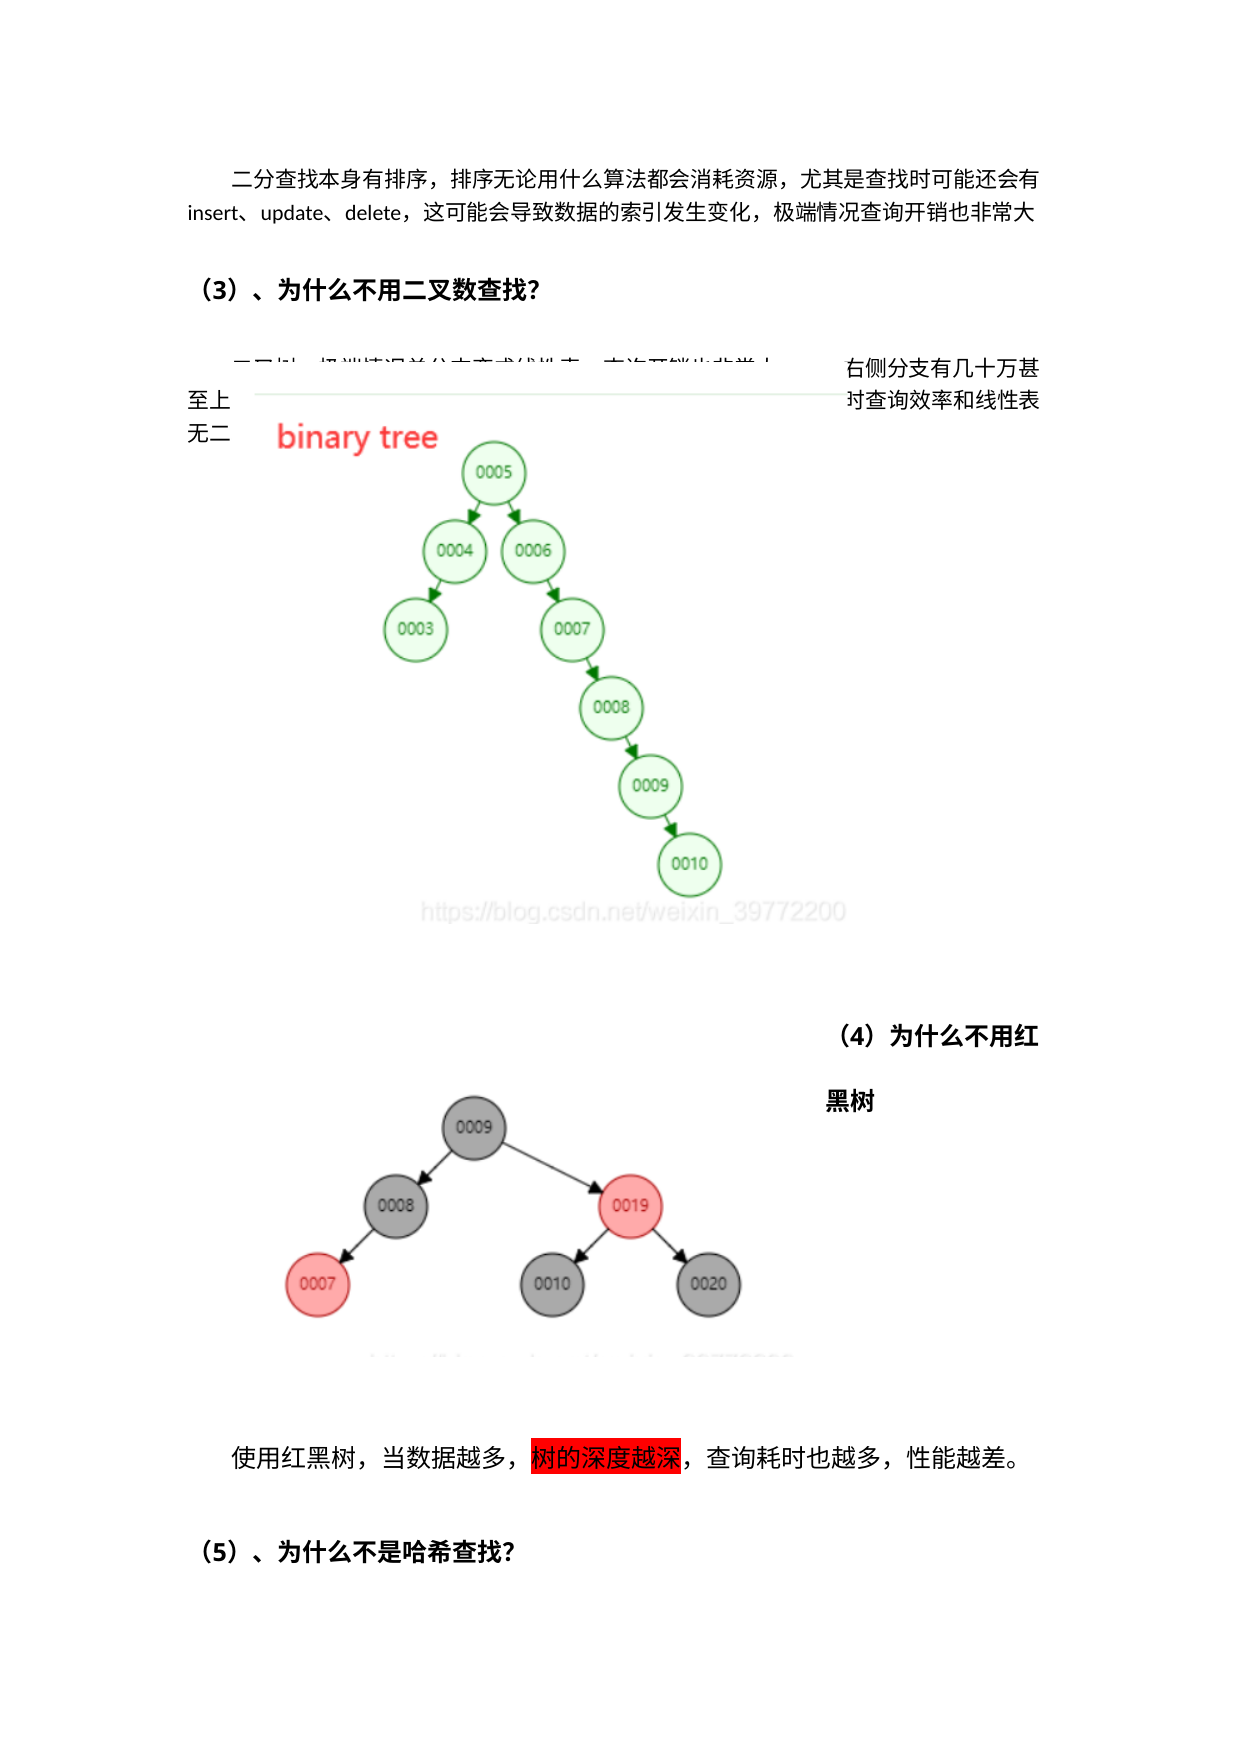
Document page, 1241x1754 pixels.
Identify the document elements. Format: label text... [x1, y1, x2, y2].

subtitle （5）、为什么不是哈希查找？ [187, 1518, 1053, 1583]
text 二叉树：极端情况单分支变成线性表，查询开销也非常大。eg：右侧分支有几十万甚至上百万条数据，最坏的情况是数据在右侧分支的最后一个节点，此时查询效率和线性表无二。 [187, 350, 1053, 448]
text 二分查找本身有排序，排序无论用什么算法都会消耗资源，尤其是查找时可能还会有insert、update、delete，这可能会导致数据的索引发生变化，极端情况查询开销也非常大 [187, 162, 1053, 227]
picture [231, 362, 848, 924]
list 使用红黑树，当数据越多，树的深度越深，查询耗时也越多，性能越差。 [231, 1424, 1053, 1489]
picture [231, 1037, 805, 1354]
subtitle （3）、为什么不用二叉数查找？ [187, 256, 1053, 321]
subtitle （4）为什么不用红黑树 [187, 1002, 1053, 1132]
